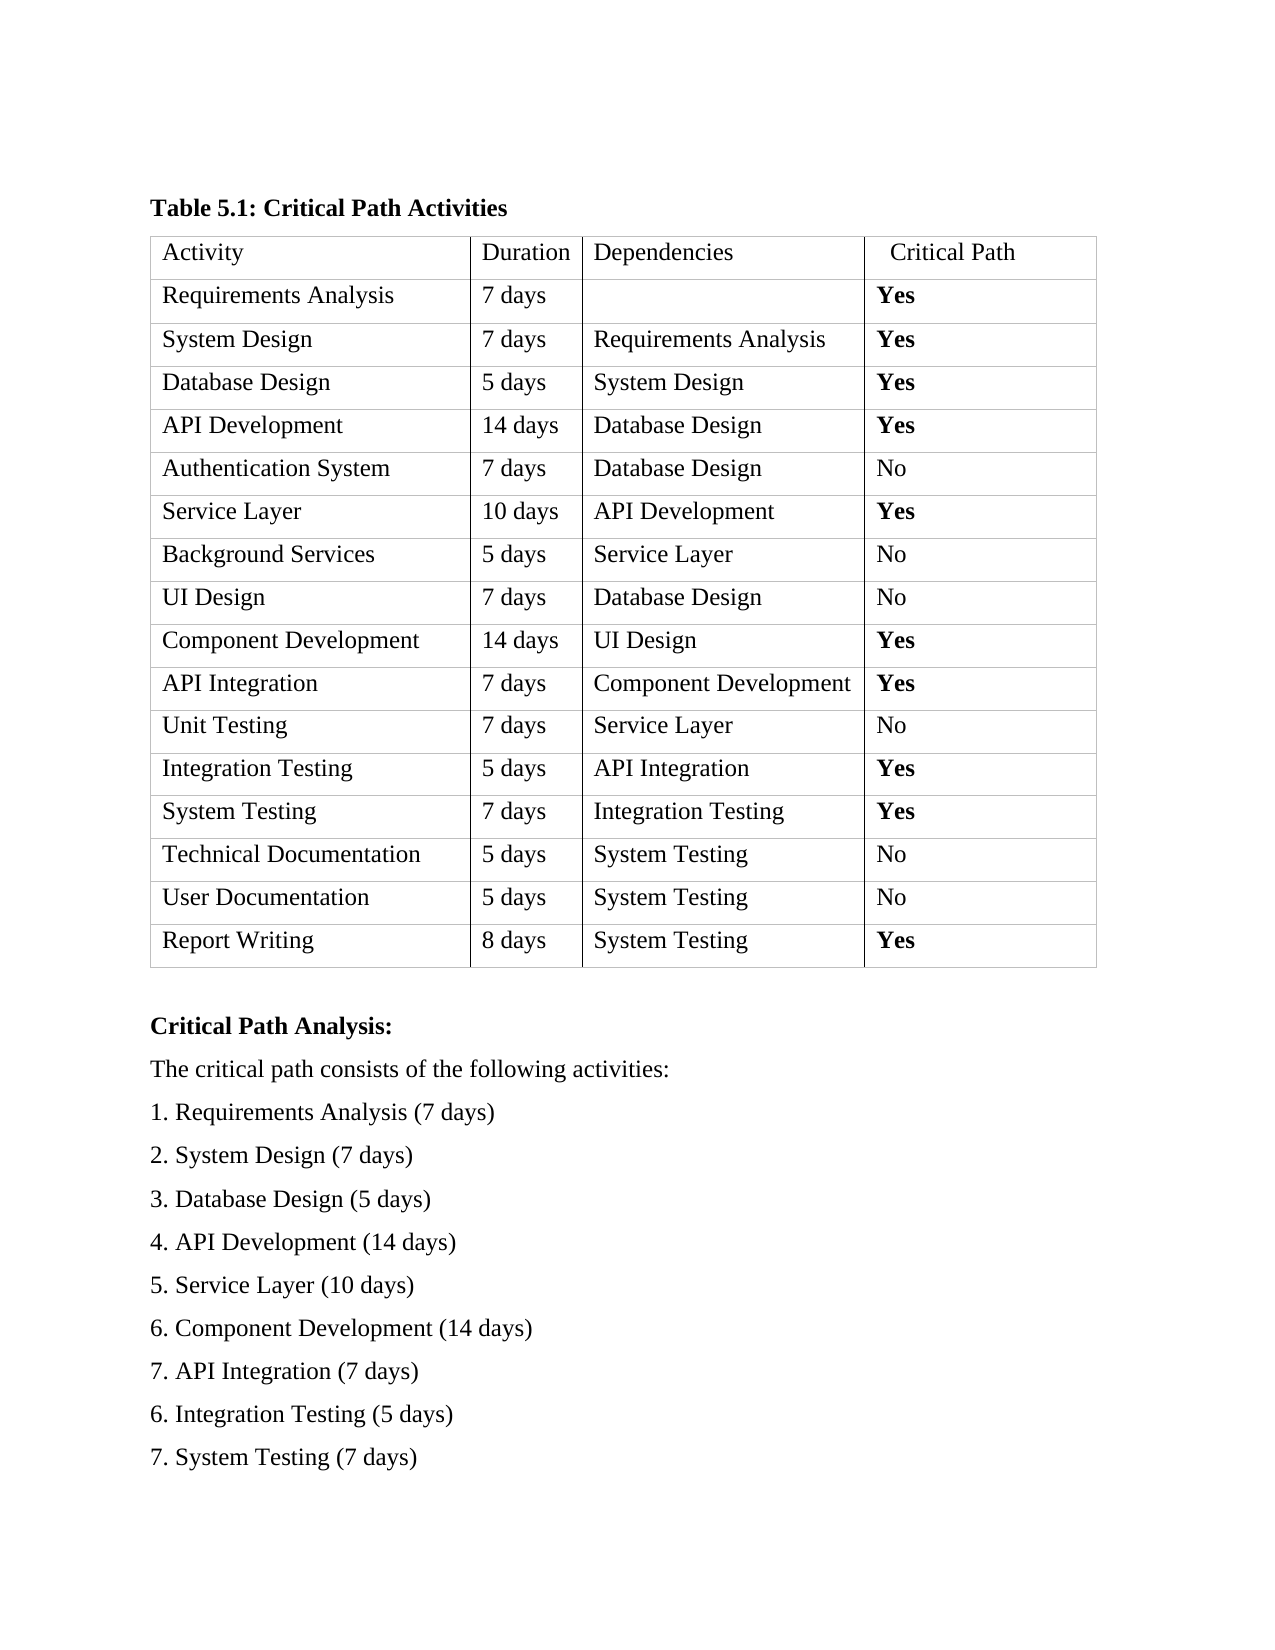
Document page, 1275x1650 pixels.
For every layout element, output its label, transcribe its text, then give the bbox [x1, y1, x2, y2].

table_cell Yes [865, 796, 1096, 838]
table_cell Report Writing [151, 925, 470, 967]
table_cell Database Design [583, 453, 864, 495]
table_cell Database Design [583, 410, 864, 452]
table_cell API Integration [151, 668, 470, 709]
table_cell API Development [151, 410, 470, 452]
table_header Dependencies [583, 237, 864, 279]
table_cell Requirements Analysis [151, 280, 470, 323]
table_cell System Testing [583, 925, 864, 967]
text Table 5.1: Critical Path Activities [150, 193, 1125, 222]
table_cell Component Development [151, 625, 470, 667]
table_cell System Design [583, 367, 864, 409]
table_cell Service Layer [151, 496, 470, 538]
table_header Critical Path [865, 237, 1096, 279]
text 7. System Testing (7 days) [150, 1442, 1125, 1471]
table_cell Yes [865, 367, 1096, 409]
table_cell Yes [865, 925, 1096, 967]
table_cell UI Design [583, 625, 864, 667]
table_cell 7 days [471, 280, 582, 323]
table_cell Authentication System [151, 453, 470, 495]
text 4. API Development (14 days) [150, 1227, 1125, 1256]
table_cell User Documentation [151, 882, 470, 924]
table_cell Unit Testing [151, 711, 470, 752]
table_cell System Testing [583, 839, 864, 881]
text 6. Component Development (14 days) [150, 1313, 1125, 1342]
table_cell Background Services [151, 539, 470, 581]
table_cell 14 days [471, 410, 582, 452]
table_cell Yes [865, 668, 1096, 709]
table_cell 7 days [471, 668, 582, 709]
table_cell No [865, 882, 1096, 924]
table_cell [583, 280, 864, 323]
table_cell API Development [583, 496, 864, 538]
table_cell 7 days [471, 453, 582, 495]
table_cell Yes [865, 280, 1096, 323]
table_cell 5 days [471, 367, 582, 409]
table_cell 5 days [471, 754, 582, 795]
table_cell 7 days [471, 582, 582, 624]
text 6. Integration Testing (5 days) [150, 1399, 1125, 1428]
table_cell 10 days [471, 496, 582, 538]
table_cell System Testing [583, 882, 864, 924]
table_header Duration [471, 237, 582, 279]
table_cell System Testing [151, 796, 470, 838]
table_cell 5 days [471, 882, 582, 924]
table_cell Yes [865, 754, 1096, 795]
table_cell No [865, 453, 1096, 495]
text 3. Database Design (5 days) [150, 1184, 1125, 1212]
table_cell 14 days [471, 625, 582, 667]
table_cell API Integration [583, 754, 864, 795]
table_cell 5 days [471, 539, 582, 581]
table_cell Integration Testing [583, 796, 864, 838]
table_cell 7 days [471, 711, 582, 752]
table_cell Yes [865, 410, 1096, 452]
text 7. API Integration (7 days) [150, 1356, 1125, 1385]
text The critical path consists of the following activities: [150, 1054, 1125, 1083]
text 1. Requirements Analysis (7 days) [150, 1097, 1125, 1126]
table_cell 7 days [471, 796, 582, 838]
text Critical Path Analysis: [150, 1011, 1125, 1040]
text 5. Service Layer (10 days) [150, 1270, 1125, 1299]
table_cell 5 days [471, 839, 582, 881]
text 2. System Design (7 days) [150, 1141, 1125, 1169]
table_cell No [865, 582, 1096, 624]
table_cell UI Design [151, 582, 470, 624]
table_cell 8 days [471, 925, 582, 967]
table_cell Database Design [583, 582, 864, 624]
table_cell Component Development [583, 668, 864, 709]
table_cell No [865, 539, 1096, 581]
table_cell Yes [865, 496, 1096, 538]
table_header Activity [151, 237, 470, 279]
table_cell Technical Documentation [151, 839, 470, 881]
table_cell No [865, 839, 1096, 881]
table_cell Yes [865, 625, 1096, 667]
table_cell Database Design [151, 367, 470, 409]
table_cell No [865, 711, 1096, 752]
table_cell Requirements Analysis [583, 324, 864, 366]
table_cell Yes [865, 324, 1096, 366]
table_cell System Design [151, 324, 470, 366]
table_cell 7 days [471, 324, 582, 366]
table_cell Service Layer [583, 711, 864, 752]
table_cell Integration Testing [151, 754, 470, 795]
table_cell Service Layer [583, 539, 864, 581]
